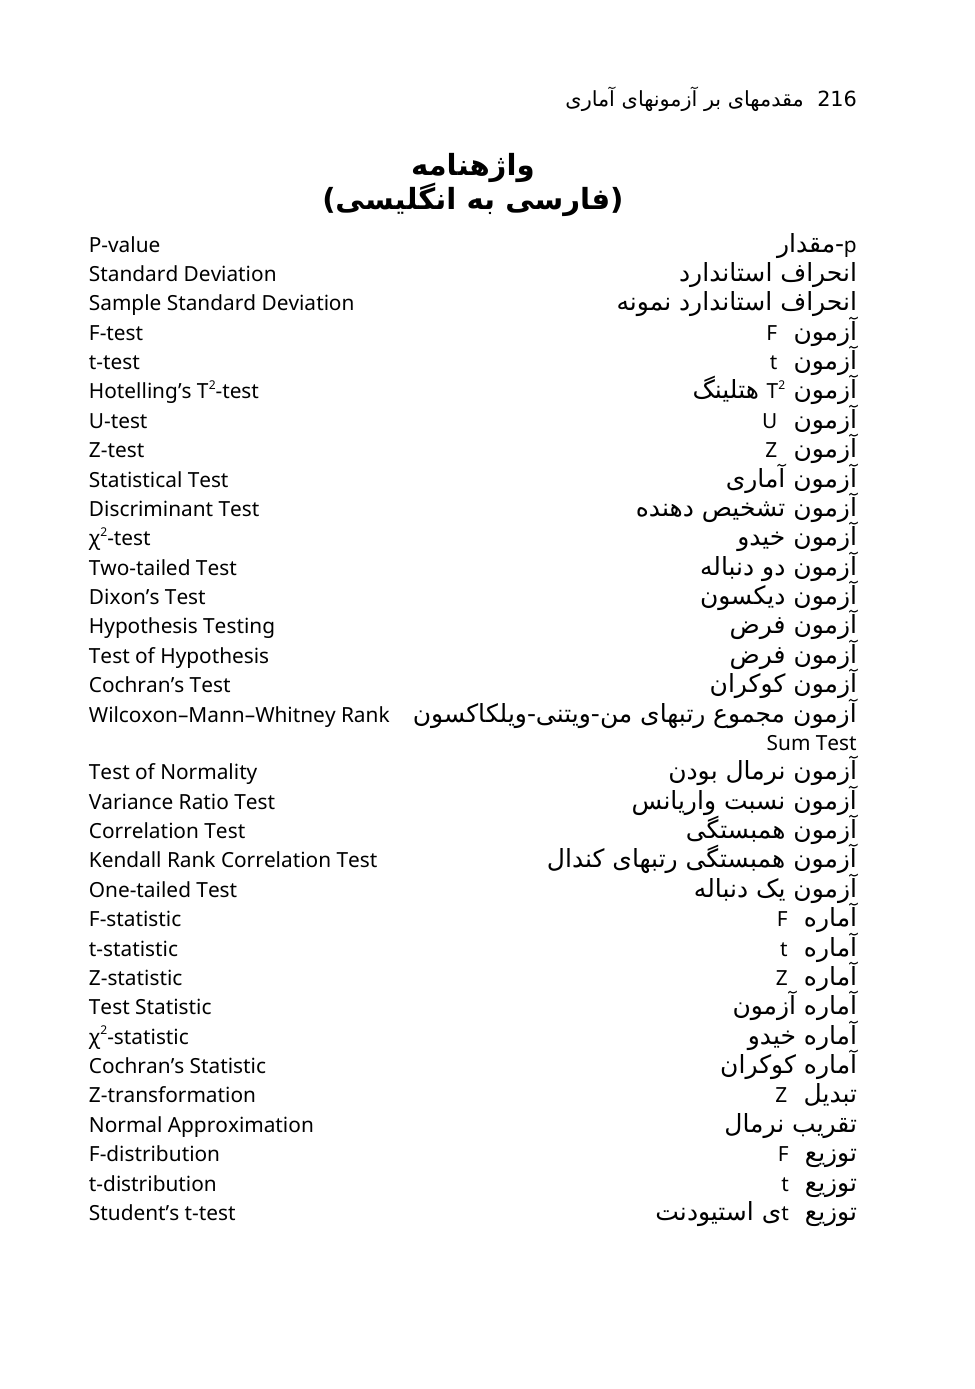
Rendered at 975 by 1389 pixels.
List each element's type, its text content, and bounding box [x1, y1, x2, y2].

text آزمون دو دنباله Two-tailed Test [89, 552, 857, 581]
text آماره خی‏دو χ2-statistic [89, 1021, 857, 1050]
text آماره Z Z-statistic [89, 962, 857, 992]
text آزمون تشخیص دهنده Discriminant Test [89, 493, 857, 522]
text آزمون خی‏دو χ2-test [89, 522, 857, 552]
text آزمون نرمال بودن Test of Normality [89, 757, 857, 786]
text آماره F F-statistic [89, 903, 857, 933]
text p-مقدار P-value [89, 229, 857, 258]
text آزمون دیکسون Dixon’s Test [89, 581, 857, 611]
text آزمون یک دنباله One-tailed Test [89, 874, 857, 903]
text آزمون همبستگی Correlation Test [89, 815, 857, 845]
text آزمون کوکران Cochran’s Test [89, 669, 857, 699]
text توزیع t t-distribution [89, 1168, 857, 1197]
text آزمون فرض Test of Hypothesis [89, 640, 857, 669]
text تقریب نرمال Normal Approximation [89, 1109, 857, 1138]
text آزمون Z Z-test [89, 434, 857, 464]
text توزیع tی استیودنت Student’s t-test [89, 1197, 857, 1227]
text آزمون همبستگی رتبه‏ای کندال Kendall Rank Correlation Test [89, 845, 857, 874]
subtitle واژه‏نامه (فارسی به انگلیسی) [89, 148, 857, 216]
text توزیع F F-distribution [89, 1138, 857, 1168]
text آماره آزمون Test Statistic [89, 992, 857, 1021]
text آزمون آماری Statistical Test [89, 464, 857, 493]
text انحراف استاندارد Standard Deviation [89, 258, 857, 287]
text آماره کوکران Cochran’s Statistic [89, 1050, 857, 1080]
text آزمون F F-test [89, 317, 857, 346]
text آزمون فرض Hypothesis Testing [89, 611, 857, 640]
text آزمون t t-test [89, 346, 857, 376]
text آماره t t-statistic [89, 933, 857, 962]
text انحراف استاندارد نمونه Sample Standard Deviation [89, 287, 857, 317]
text آزمون مجموع رتبه‏ای من-ویتنی-ویلکاکسون Wilcoxon–Mann–Whitney Rank Sum Test [89, 699, 857, 757]
text آزمون U U-test [89, 405, 857, 434]
text تبدیل Z Z-transformation [89, 1080, 857, 1109]
text آزمون T2 هتلینگ Hotelling’s T2-test [89, 376, 857, 405]
text آزمون نسبت واریانس Variance Ratio Test [89, 786, 857, 815]
